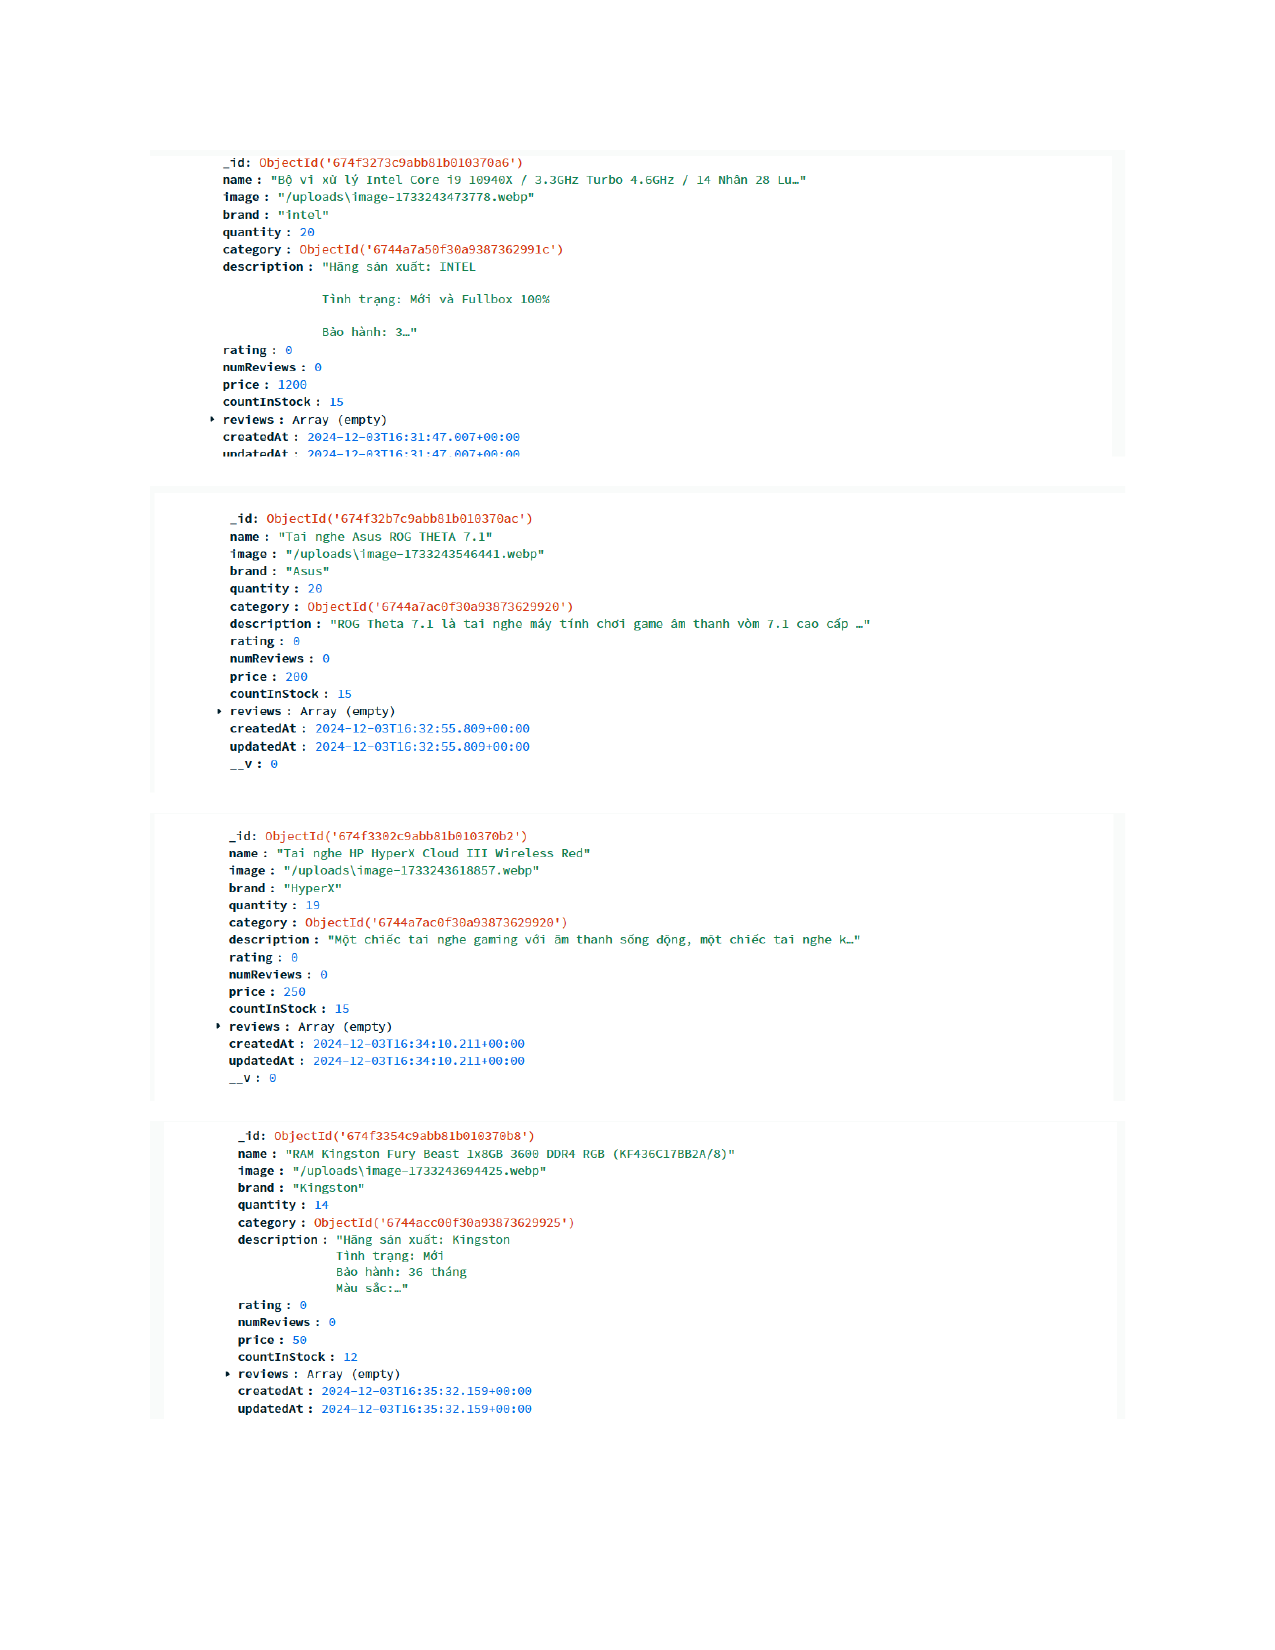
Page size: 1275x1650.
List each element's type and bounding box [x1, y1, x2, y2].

picture [150, 813, 1125, 1101]
picture [150, 486, 1125, 793]
picture [150, 1121, 1125, 1427]
picture [150, 150, 1125, 466]
